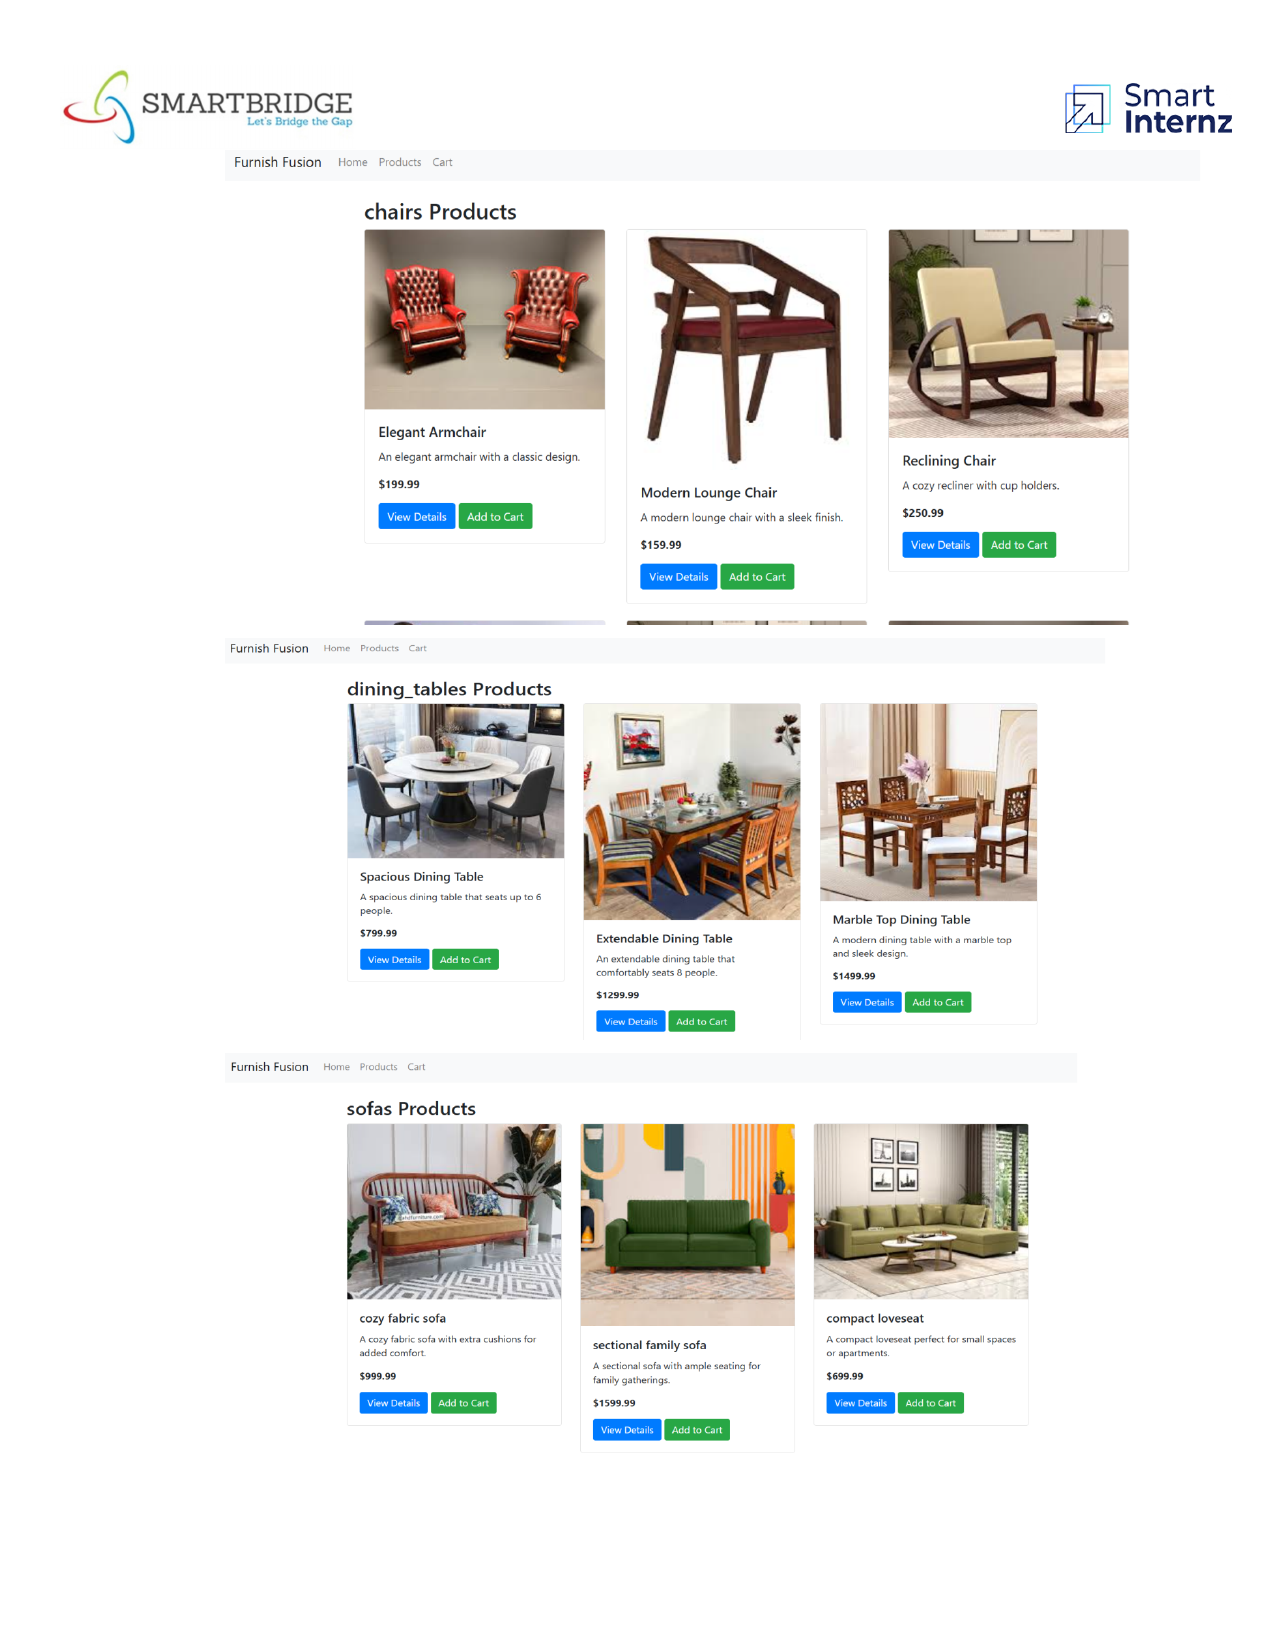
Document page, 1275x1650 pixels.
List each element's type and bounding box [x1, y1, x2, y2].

picture [225, 638, 1106, 1040]
picture [225, 150, 1200, 625]
picture [225, 1053, 1078, 1457]
picture [1060, 83, 1237, 133]
picture [60, 65, 357, 149]
